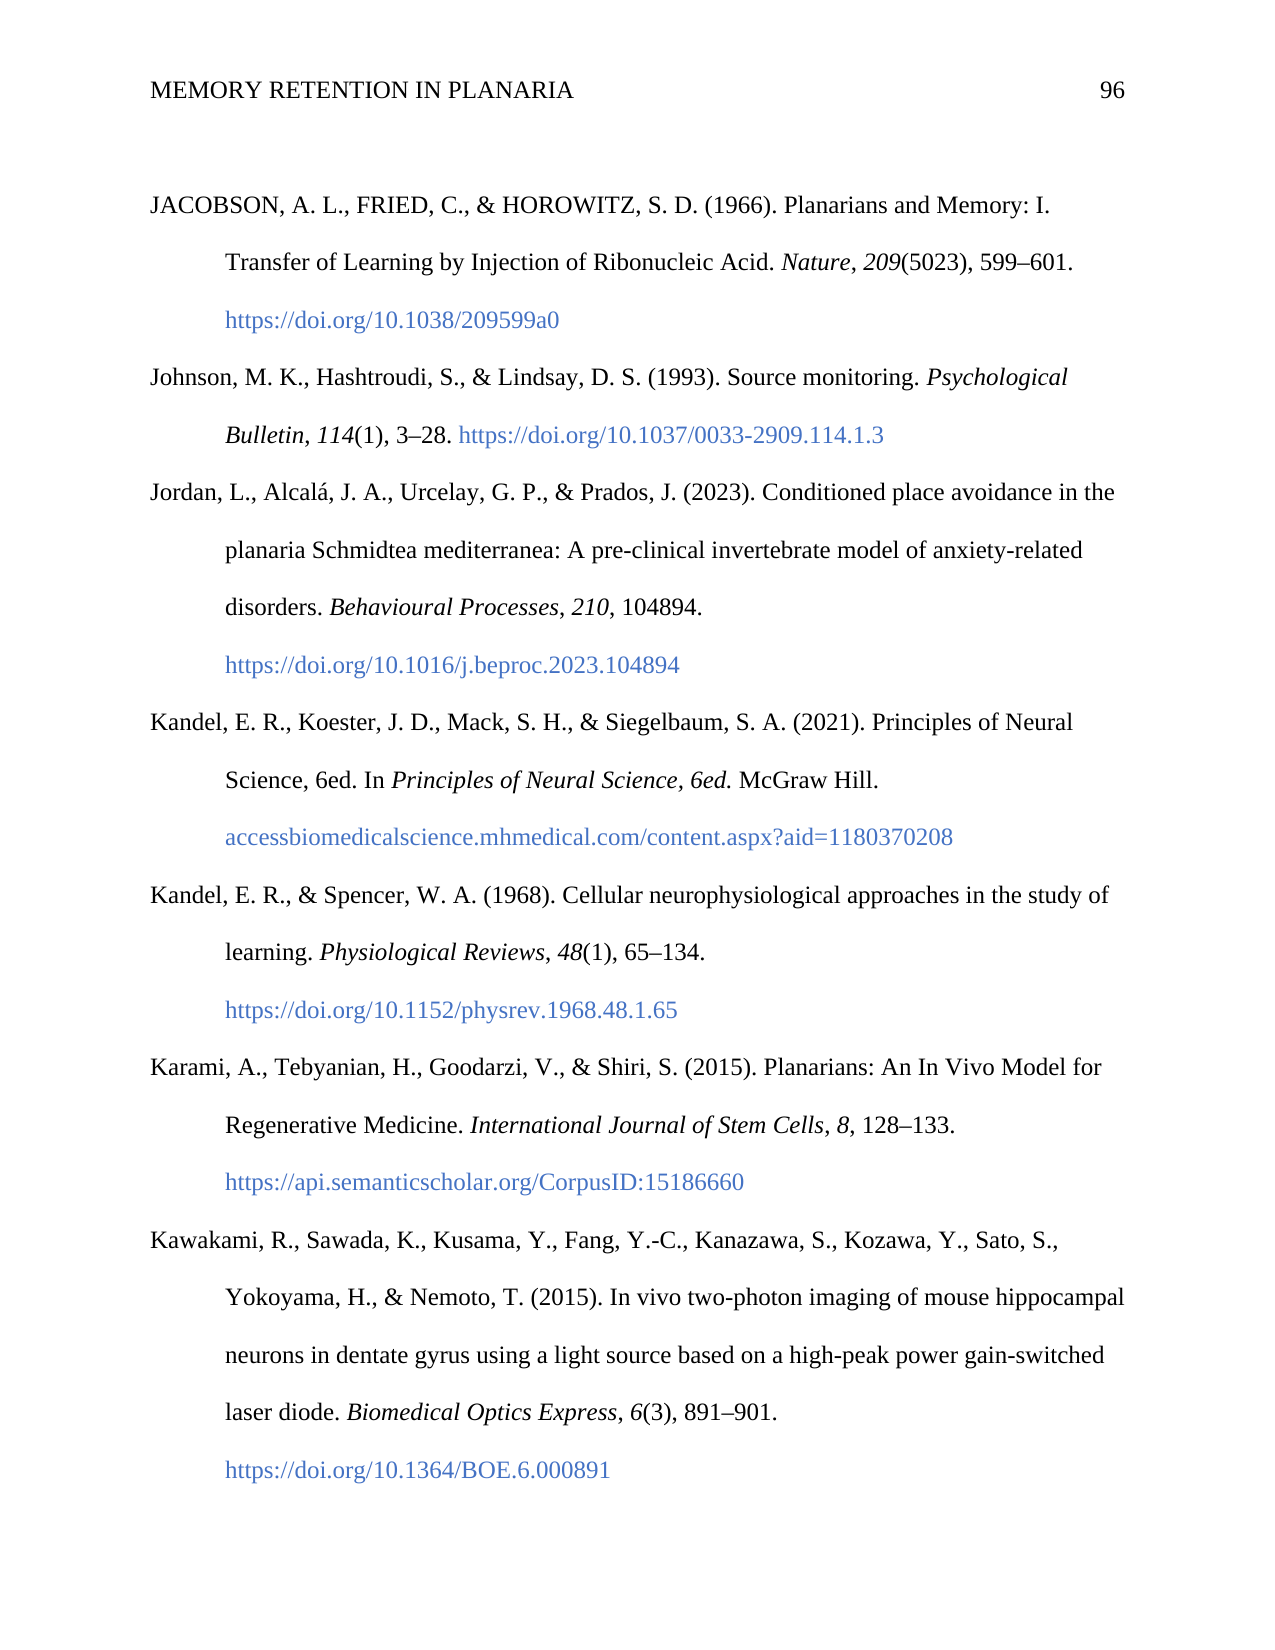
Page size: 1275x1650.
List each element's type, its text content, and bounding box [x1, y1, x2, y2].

text Karami, A., Tebyanian, H., Goodarzi, V., & Shiri, S. (2015). Planarians: An In Vivo Model for Regenerative Medicine. International Journal of Stem Cells, 8, 128–133. https://api.semanticscholar.org/CorpusID:15186660 [150, 1052, 1125, 1196]
text Kandel, E. R., Koester, J. D., Mack, S. H., & Siegelbaum, S. A. (2021). Principles of Neural Science, 6ed. In Principles of Neural Science, 6ed. McGraw Hill. accessbiomedicalscience.mhmedical.com/content.aspx?aid=1180370208 [150, 707, 1125, 851]
text JACOBSON, A. L., FRIED, C., & HOROWITZ, S. D. (1966). Planarians and Memory: I. Transfer of Learning by Injection of Ribonucleic Acid. Nature, 209(5023), 599–601. https://doi.org/10.1038/209599a0 [150, 190, 1125, 334]
text Kawakami, R., Sawada, K., Kusama, Y., Fang, Y.-C., Kanazawa, S., Kozawa, Y., Sato, S., Yokoyama, H., & Nemoto, T. (2015). In vivo two-photon imaging of mouse hippocampal neurons in dentate gyrus using a light source based on a high-peak power gain-switched laser diode. Biomedical Optics Express, 6(3), 891–901. https://doi.org/10.1364/BOE.6.000891 [150, 1225, 1125, 1484]
text Johnson, M. K., Hashtroudi, S., & Lindsay, D. S. (1993). Source monitoring. Psychological Bulletin, 114(1), 3–28. https://doi.org/10.1037/0033-2909.114.1.3 [150, 362, 1125, 449]
text Jordan, L., Alcalá, J. A., Urcelay, G. P., & Prados, J. (2023). Conditioned place avoidance in the planaria Schmidtea mediterranea: A pre-clinical invertebrate model of anxiety-related disorders. Behavioural Processes, 210, 104894. https://doi.org/10.1016/j.beproc.2023.104894 [150, 477, 1125, 679]
text Kandel, E. R., & Spencer, W. A. (1968). Cellular neurophysiological approaches in the study of learning. Physiological Reviews, 48(1), 65–134. https://doi.org/10.1152/physrev.1968.48.1.65 [150, 880, 1125, 1024]
